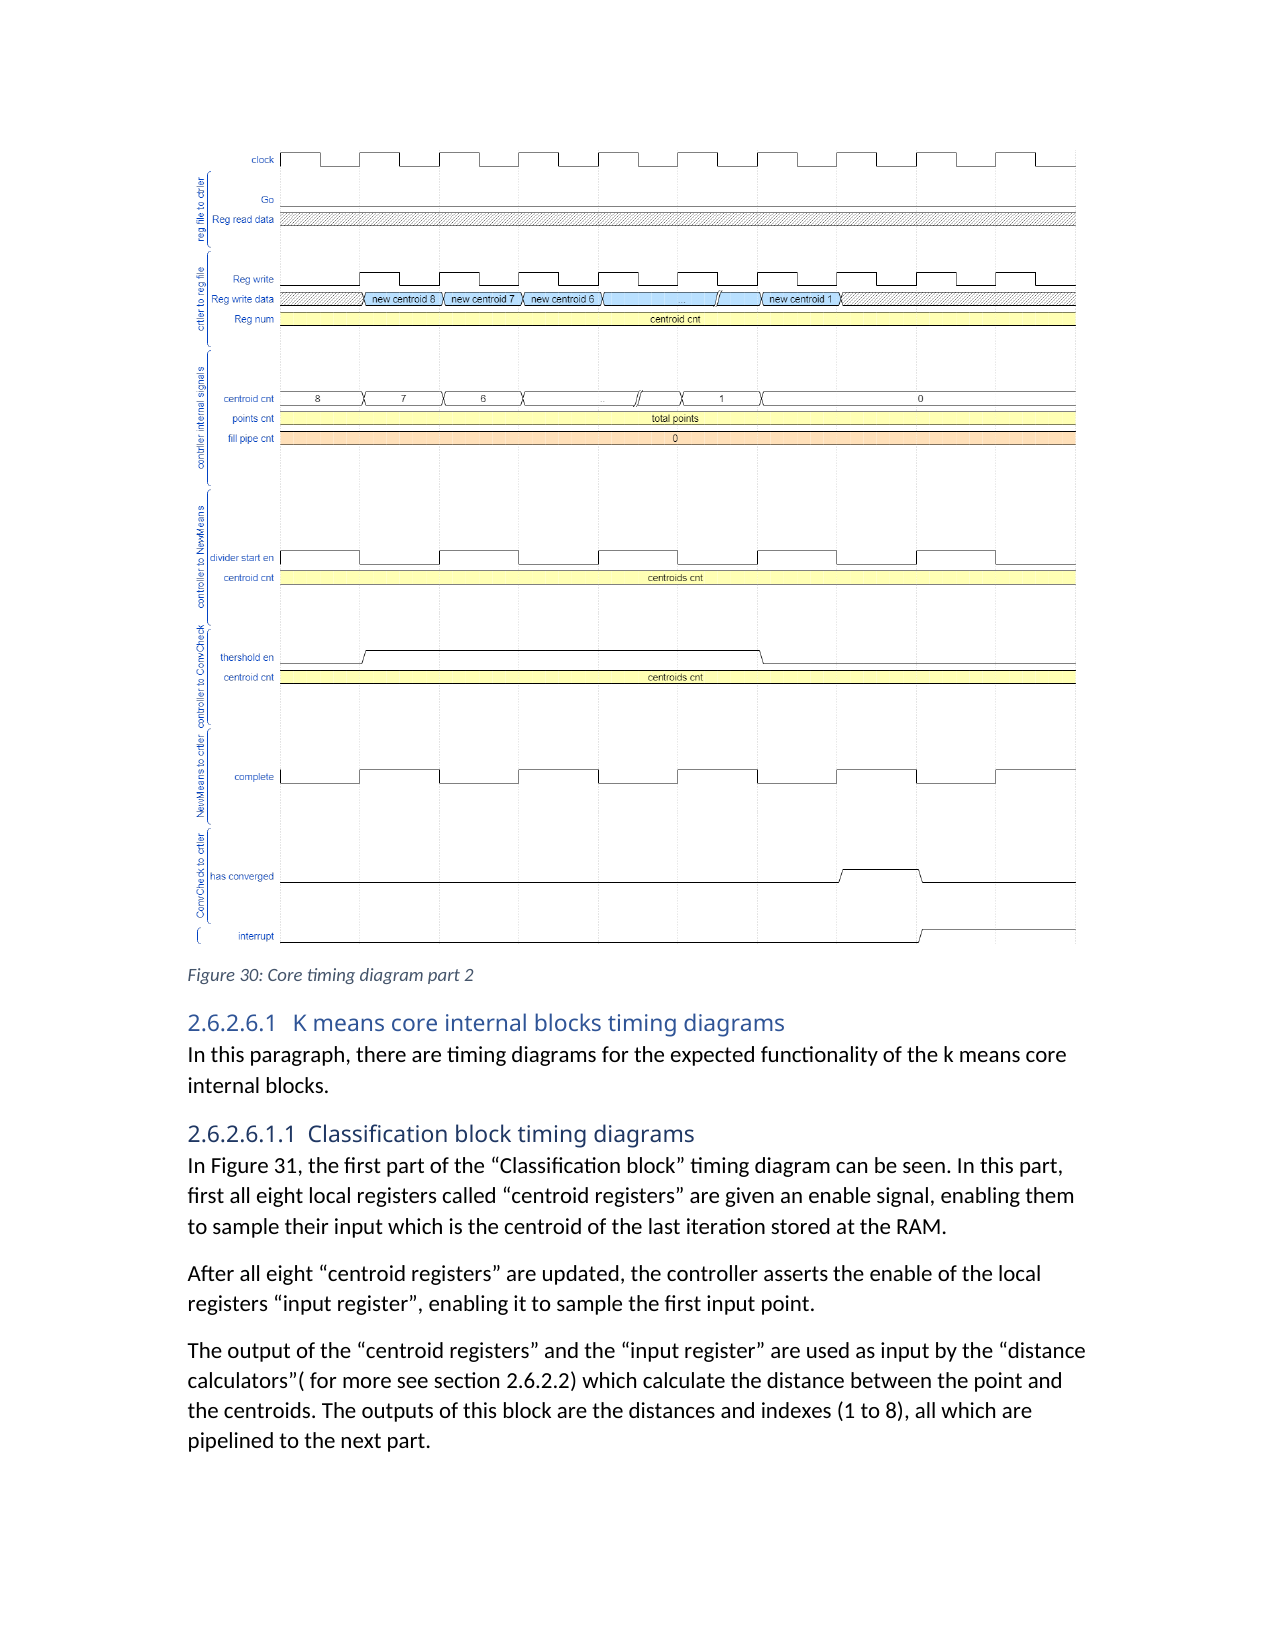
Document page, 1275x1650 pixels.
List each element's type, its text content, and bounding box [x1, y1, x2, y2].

text In this paragraph, there are timing diagrams for the expected functionality of the k means core internal blocks. [187, 1041, 1087, 1099]
picture [187, 150, 1088, 945]
subtitle Classification block timing diagrams [187, 1118, 1087, 1149]
text Figure 30: Core timing diagram part 2 [187, 963, 1087, 986]
text In Figure 25, the first part of the “Classification block” timing diagram can be seen. In this part, first all eight local registers called “centroid registers” are given an enable signal, enabling them to sample their input which is the centroid of the last iteration stored at the RAM. [187, 1151, 1087, 1240]
text After all eight “centroid registers” are updated, the controller asserts the enable of the local registers “input register”, enabling it to sample the first input point. [187, 1259, 1087, 1317]
text The output of the “centroid registers” and the “input register” are used as input by the “distance calculators”( for more see section ‎2.6.2.2) which calculate the distance between the point and the centroids. The outputs of this block are the distances and indexes (1 to 8), all which are pipelined to the next part. [187, 1336, 1087, 1454]
subtitle K means core internal blocks timing diagrams [187, 1007, 1087, 1038]
